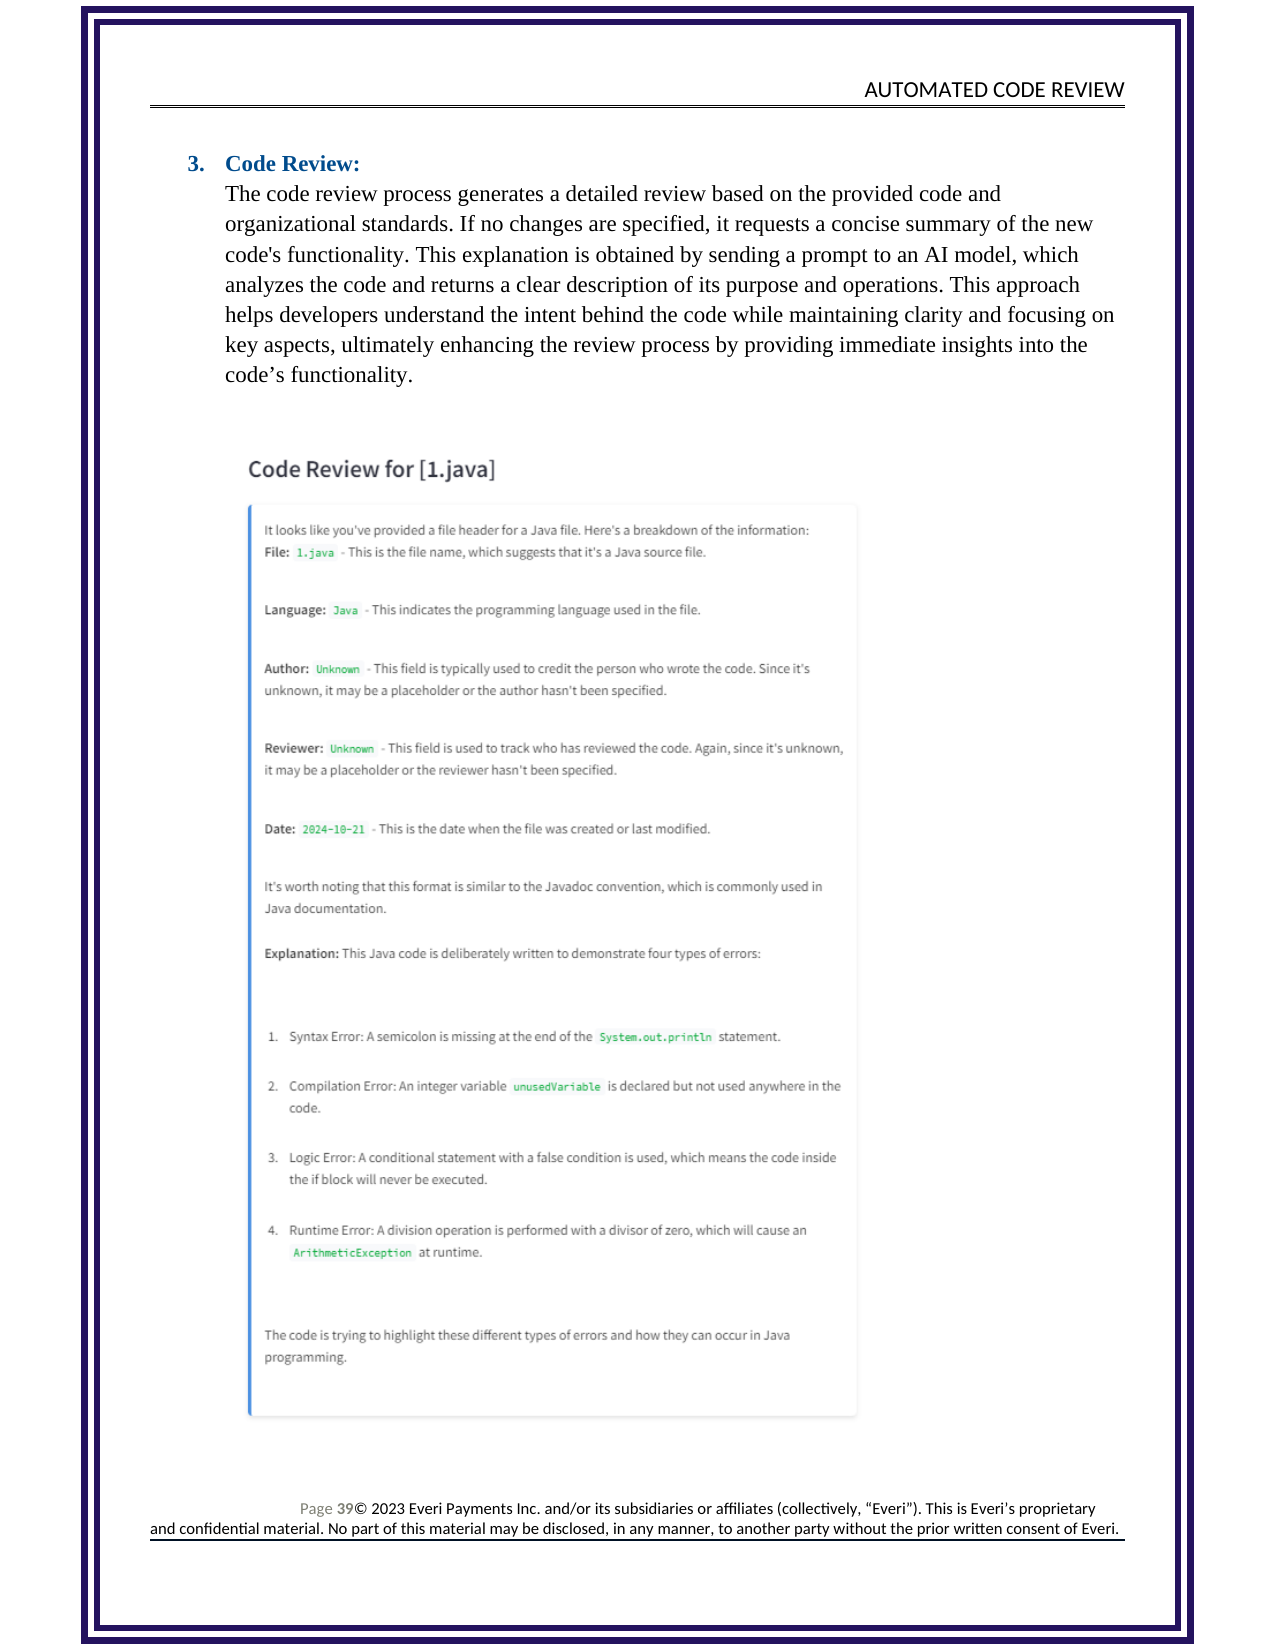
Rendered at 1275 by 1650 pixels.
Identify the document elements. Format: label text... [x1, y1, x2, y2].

picture [225, 446, 874, 1424]
text The code review process generates a detailed review based on the provided code and organizational standards. If no changes are specified, it requests a concise summary of the new code's functionality. This explanation is obtained by sending a prompt to an AI model, which analyzes the code and returns a clear description of its purpose and operations. This approach helps developers understand the intent behind the code while maintaining clarity and focusing on key aspects, ultimately enhancing the review process by providing immediate insights into the code’s functionality. [225, 180, 1125, 388]
subtitle Code Review: [187, 150, 1125, 176]
